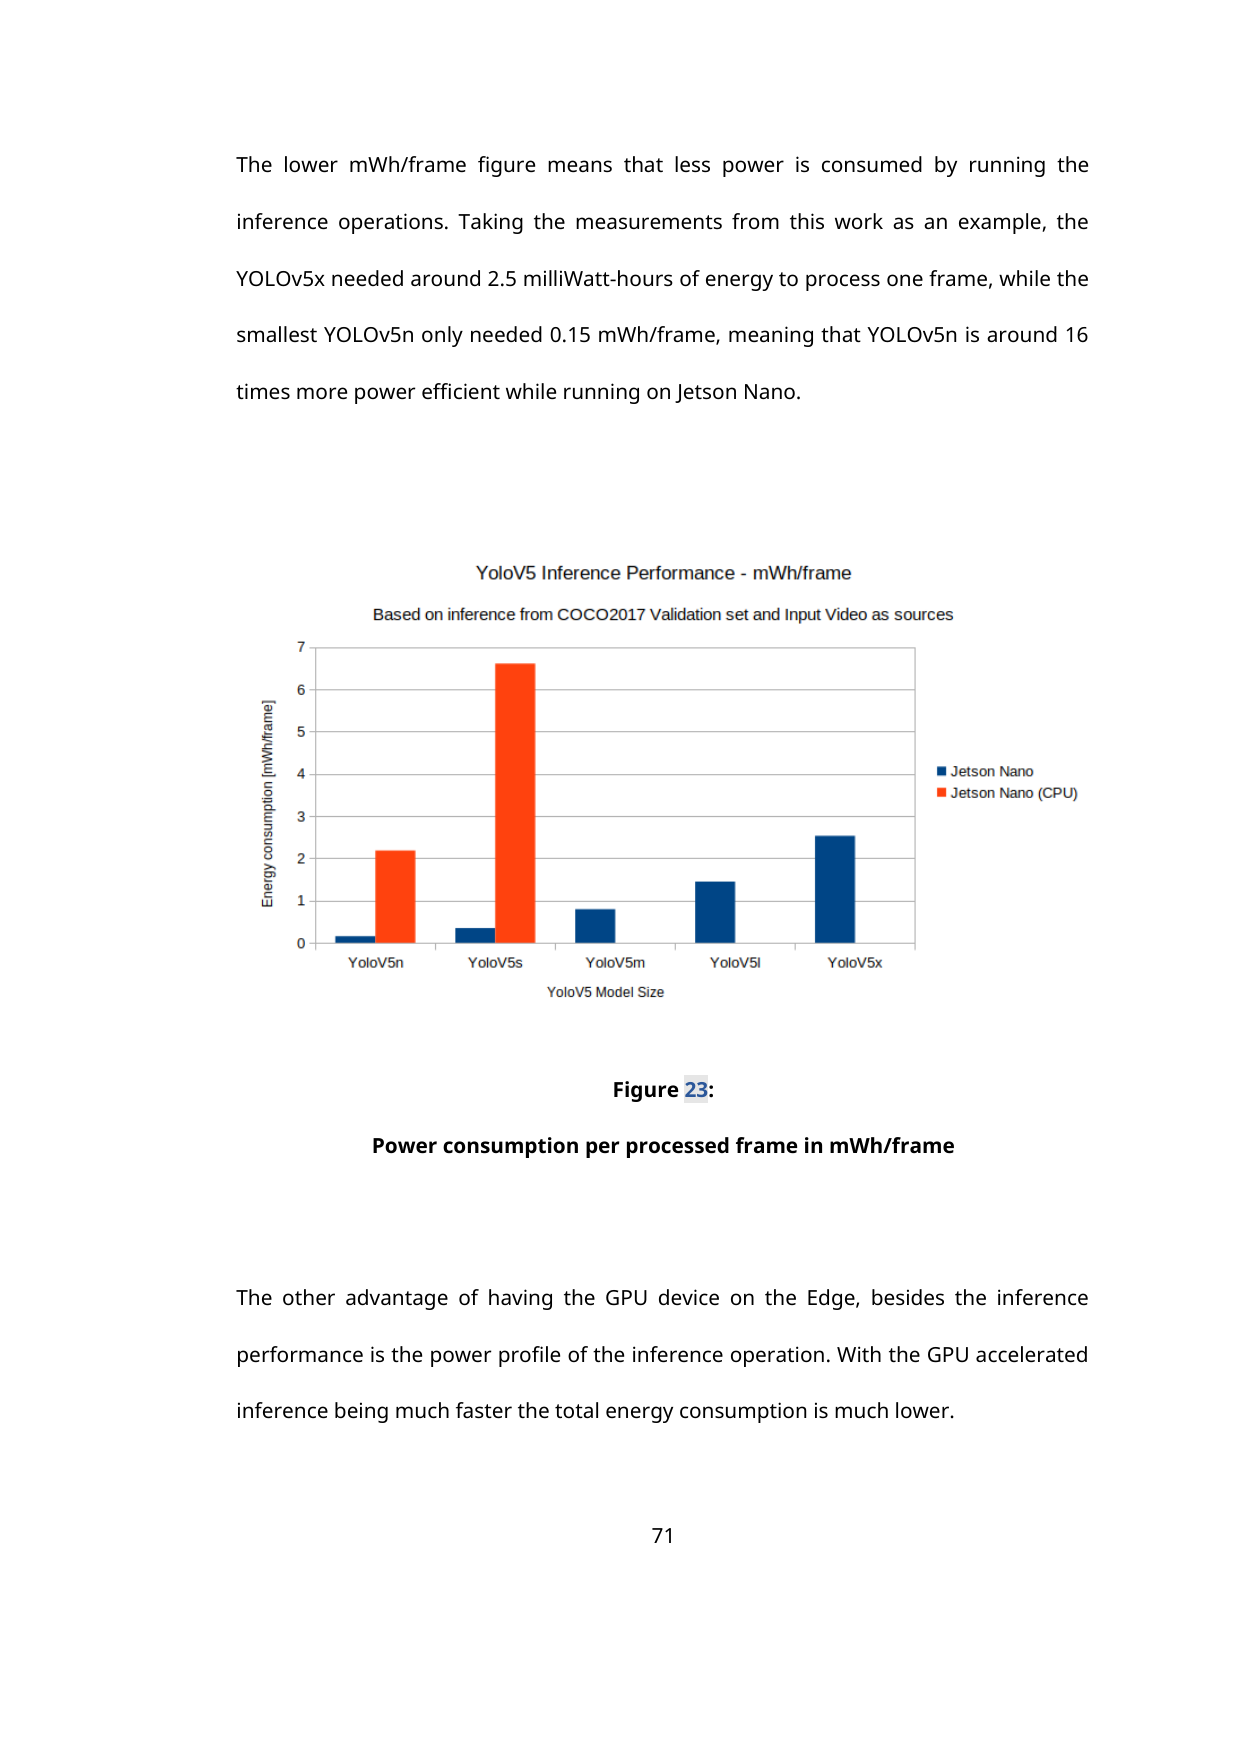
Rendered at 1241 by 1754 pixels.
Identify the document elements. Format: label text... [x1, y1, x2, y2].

text Figure 23: Power consumption per processed frame in mWh/frame [236, 1075, 1090, 1160]
text The other advantage of having the GPU device on the Edge, besides the inference performance is the power profile of the inference operation. With the GPU accelerated inference being much faster the total energy consumption is much lower. [236, 1283, 1090, 1425]
picture [236, 541, 1091, 1022]
text The lower mWh/frame figure means that less power is consumed by running the inference operations. Taking the measurements from this work as an example, the YOLOv5x needed around 2.5 milliWatt-hours of energy to process one frame, while the smallest YOLOv5n only needed 0.15 mWh/frame, meaning that YOLOv5n is around 16 times more power efficient while running on Jetson Nano. [236, 150, 1090, 406]
